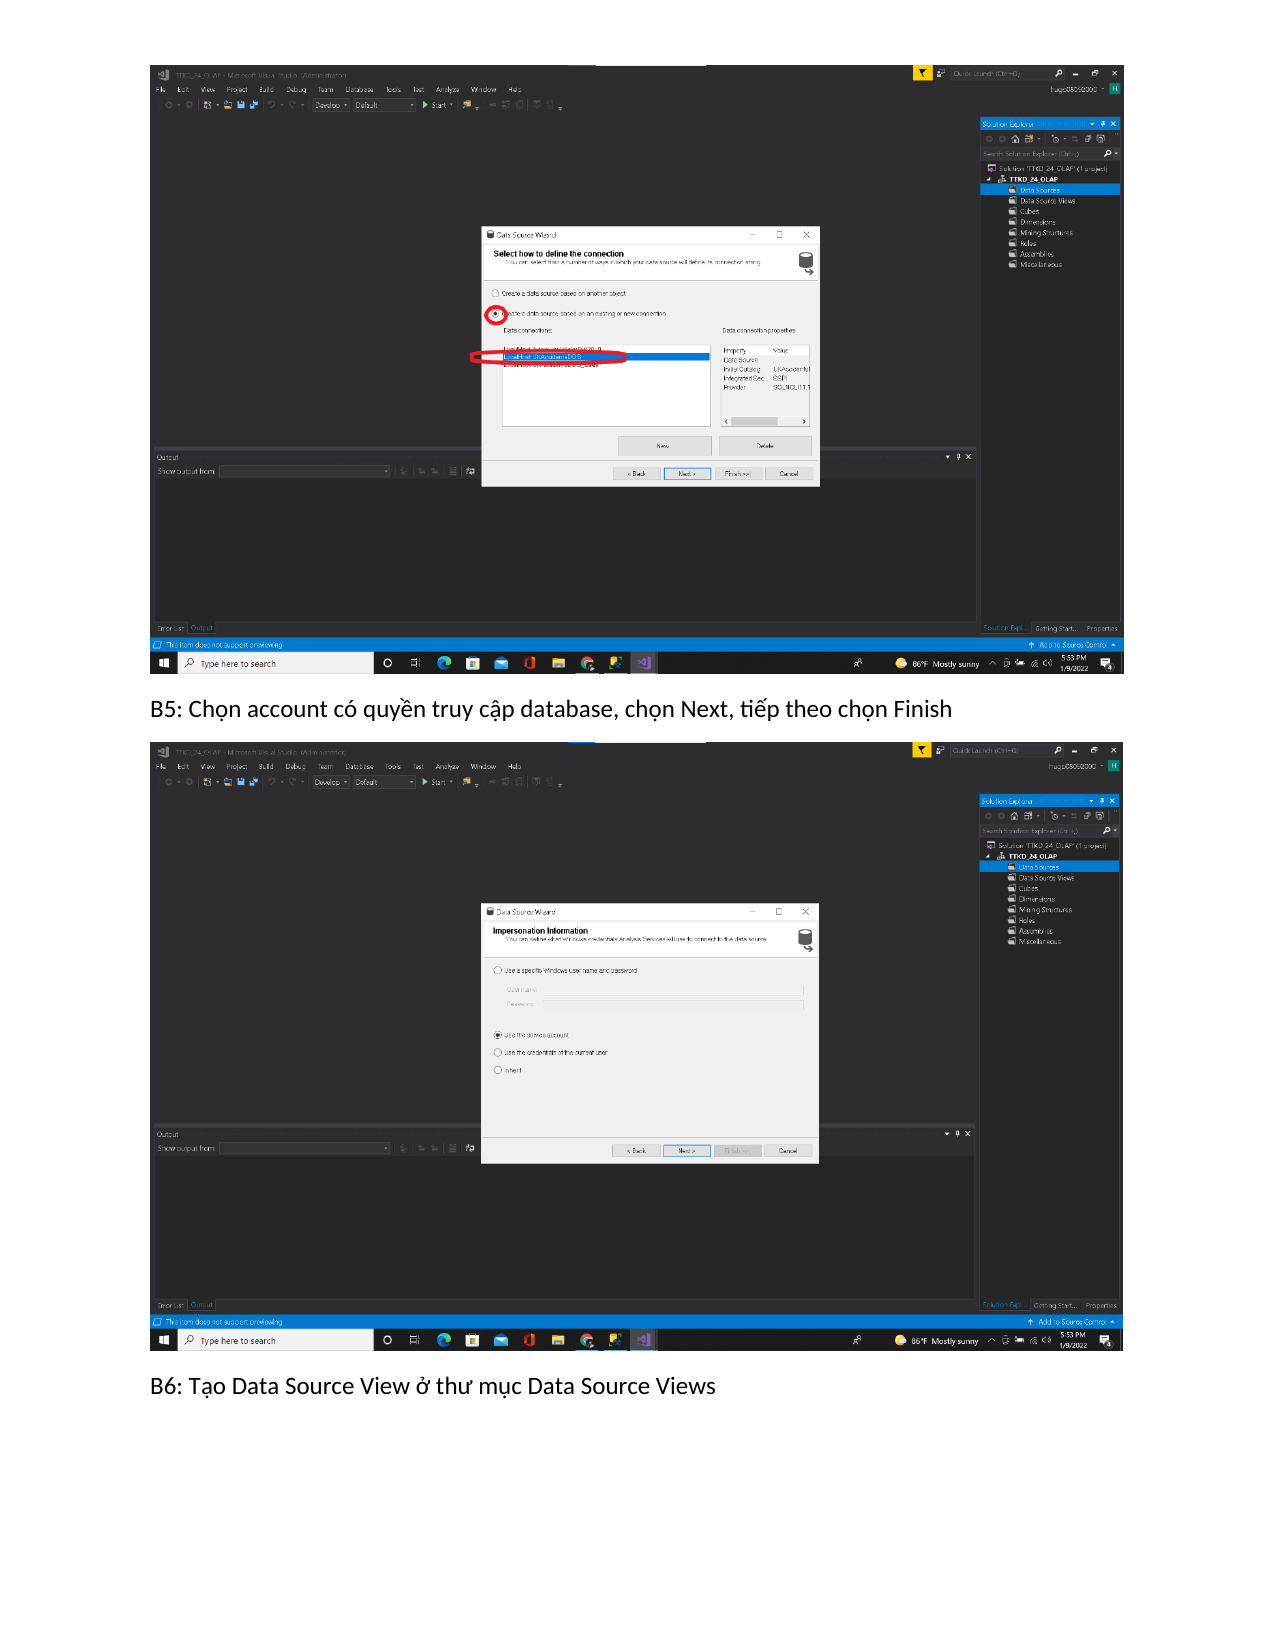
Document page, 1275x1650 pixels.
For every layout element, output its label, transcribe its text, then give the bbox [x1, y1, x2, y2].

text B5: Chọn account có quyền truy cập database, chọn Next, tiếp theo chọn Finish [150, 693, 1125, 723]
picture [150, 65, 1124, 674]
text B6: Tạo Data Source View ở thư mục Data Source Views [150, 1370, 1125, 1401]
picture [150, 742, 1123, 1351]
